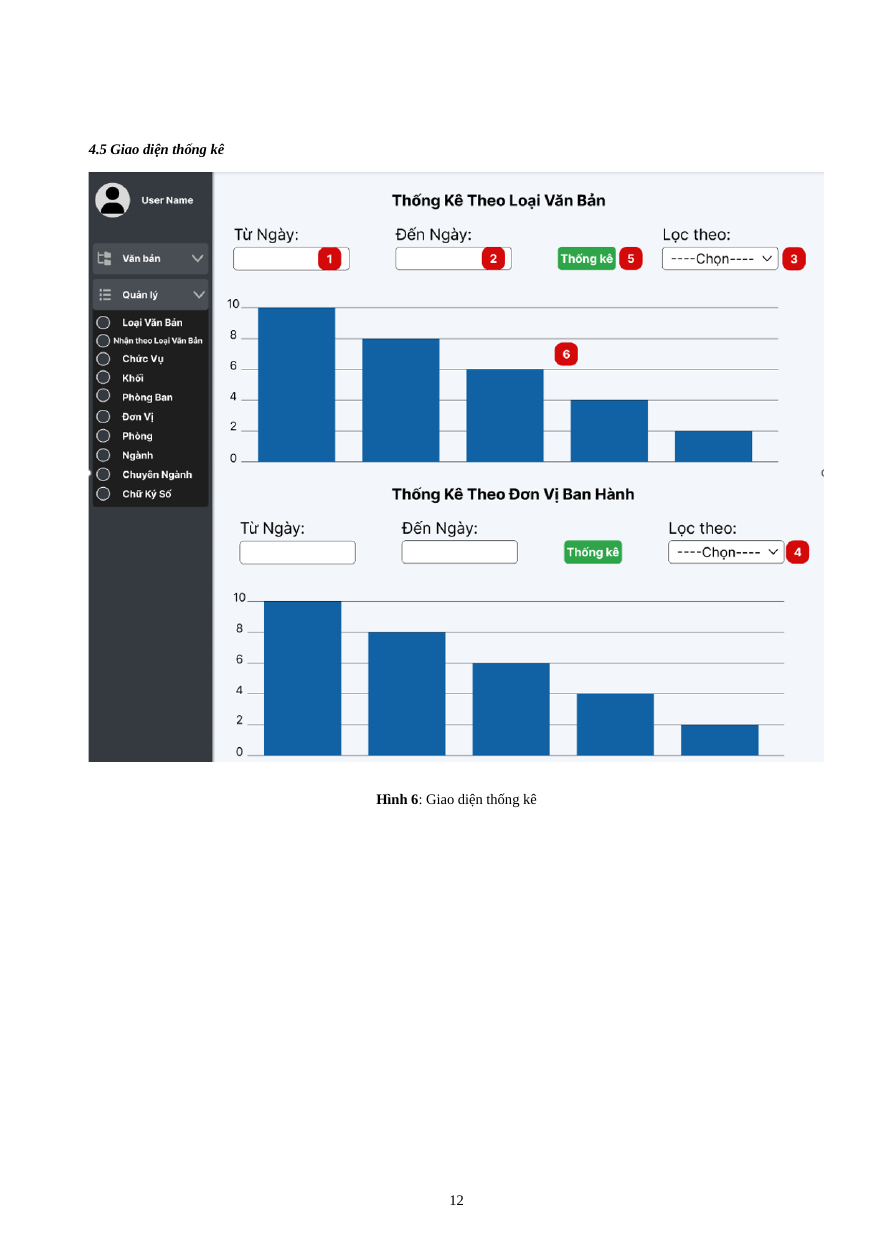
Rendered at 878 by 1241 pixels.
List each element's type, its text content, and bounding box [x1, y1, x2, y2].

text Hình 6: Giao diện thống kê [89, 779, 824, 808]
subtitle 4.5 Giao diện thống kê [88, 129, 824, 158]
picture [88, 172, 824, 762]
